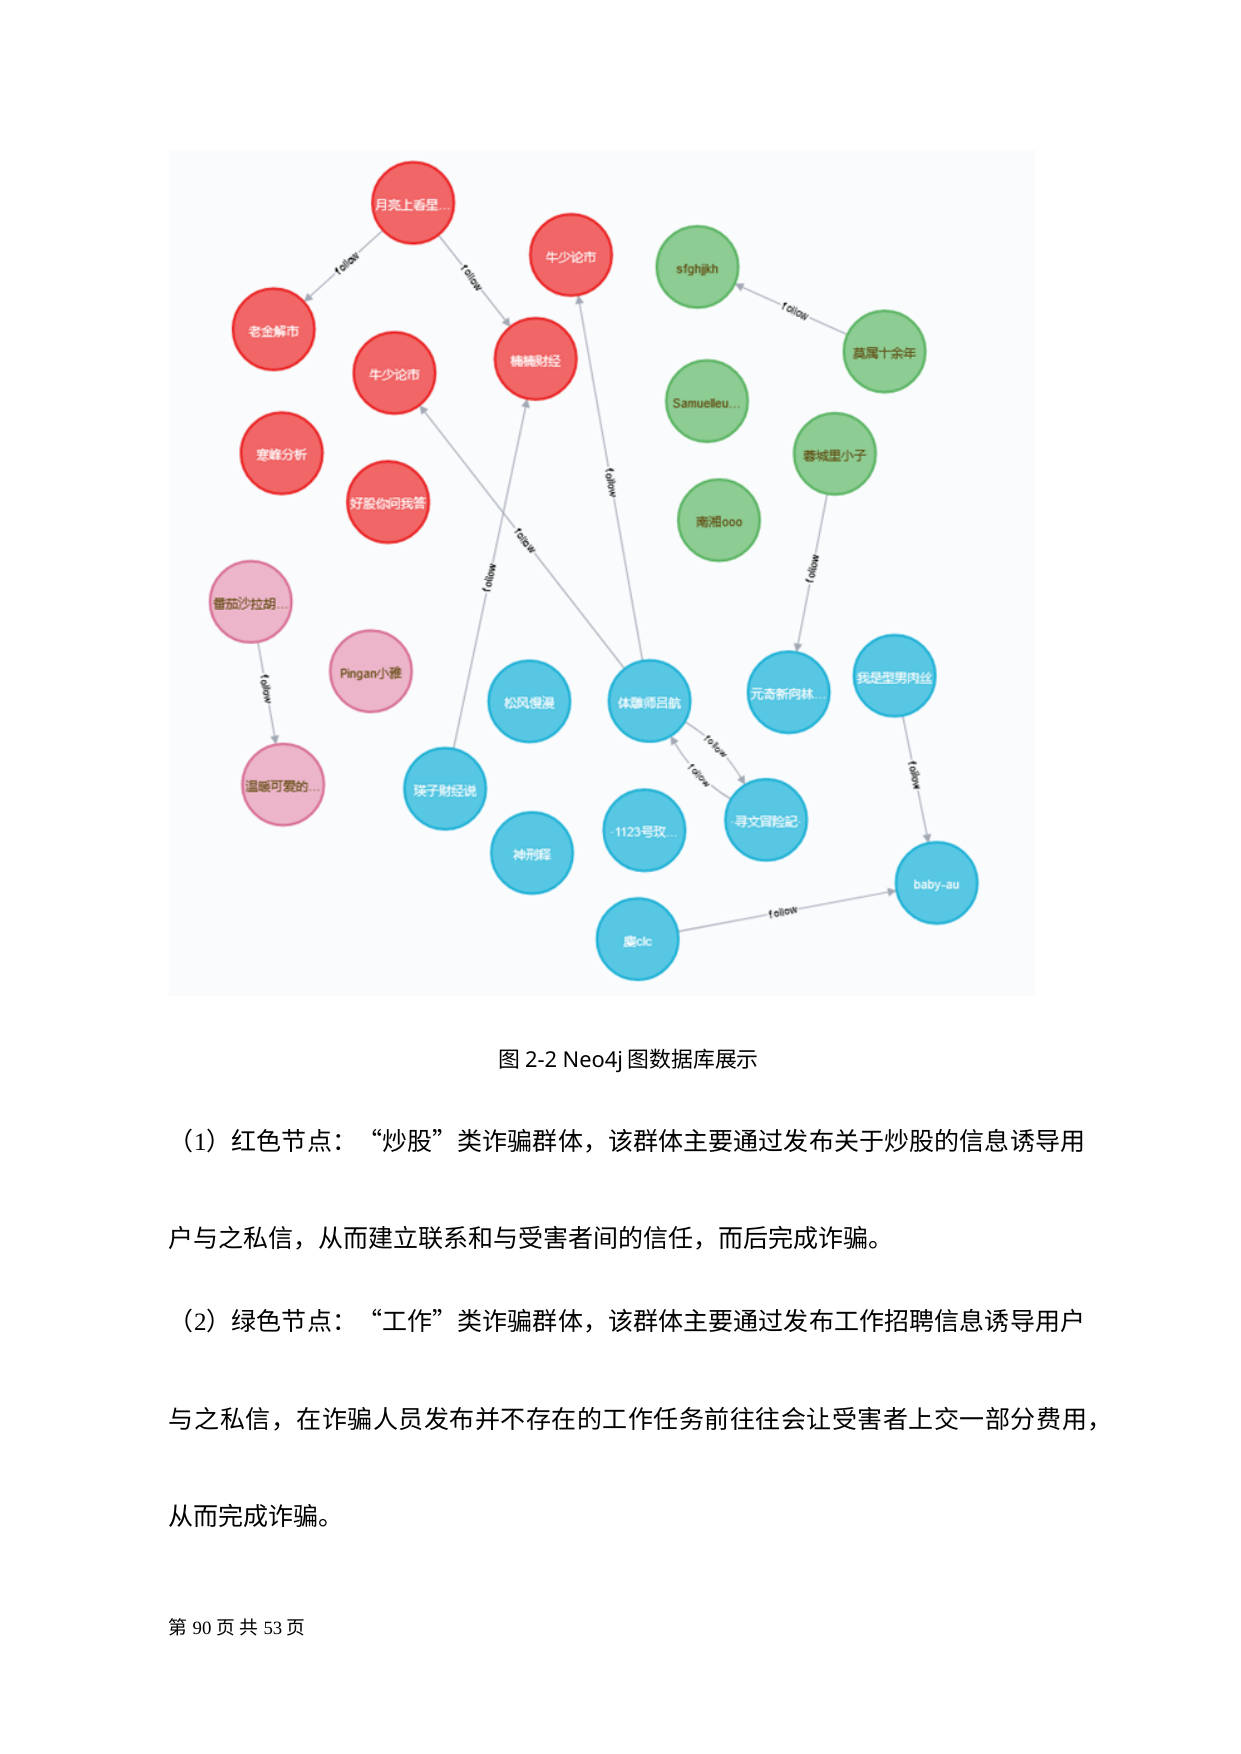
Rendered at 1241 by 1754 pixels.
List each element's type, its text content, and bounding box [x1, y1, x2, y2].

text 图 2-2 Neo4j图数据库展示 [169, 1042, 1087, 1074]
picture [168, 150, 1035, 996]
text （1）红色节点：“炒股”类诈骗群体，该群体主要通过发布关于炒股的信息诱导用户与之私信，从而建立联系和与受害者间的信任，而后完成诈骗。 [169, 1107, 1087, 1269]
text （2）绿色节点：“工作”类诈骗群体，该群体主要通过发布工作招聘信息诱导用户与之私信，在诈骗人员发布并不存在的工作任务前往往会让受害者上交一部分费用，从而完成诈骗。 [169, 1287, 1087, 1547]
